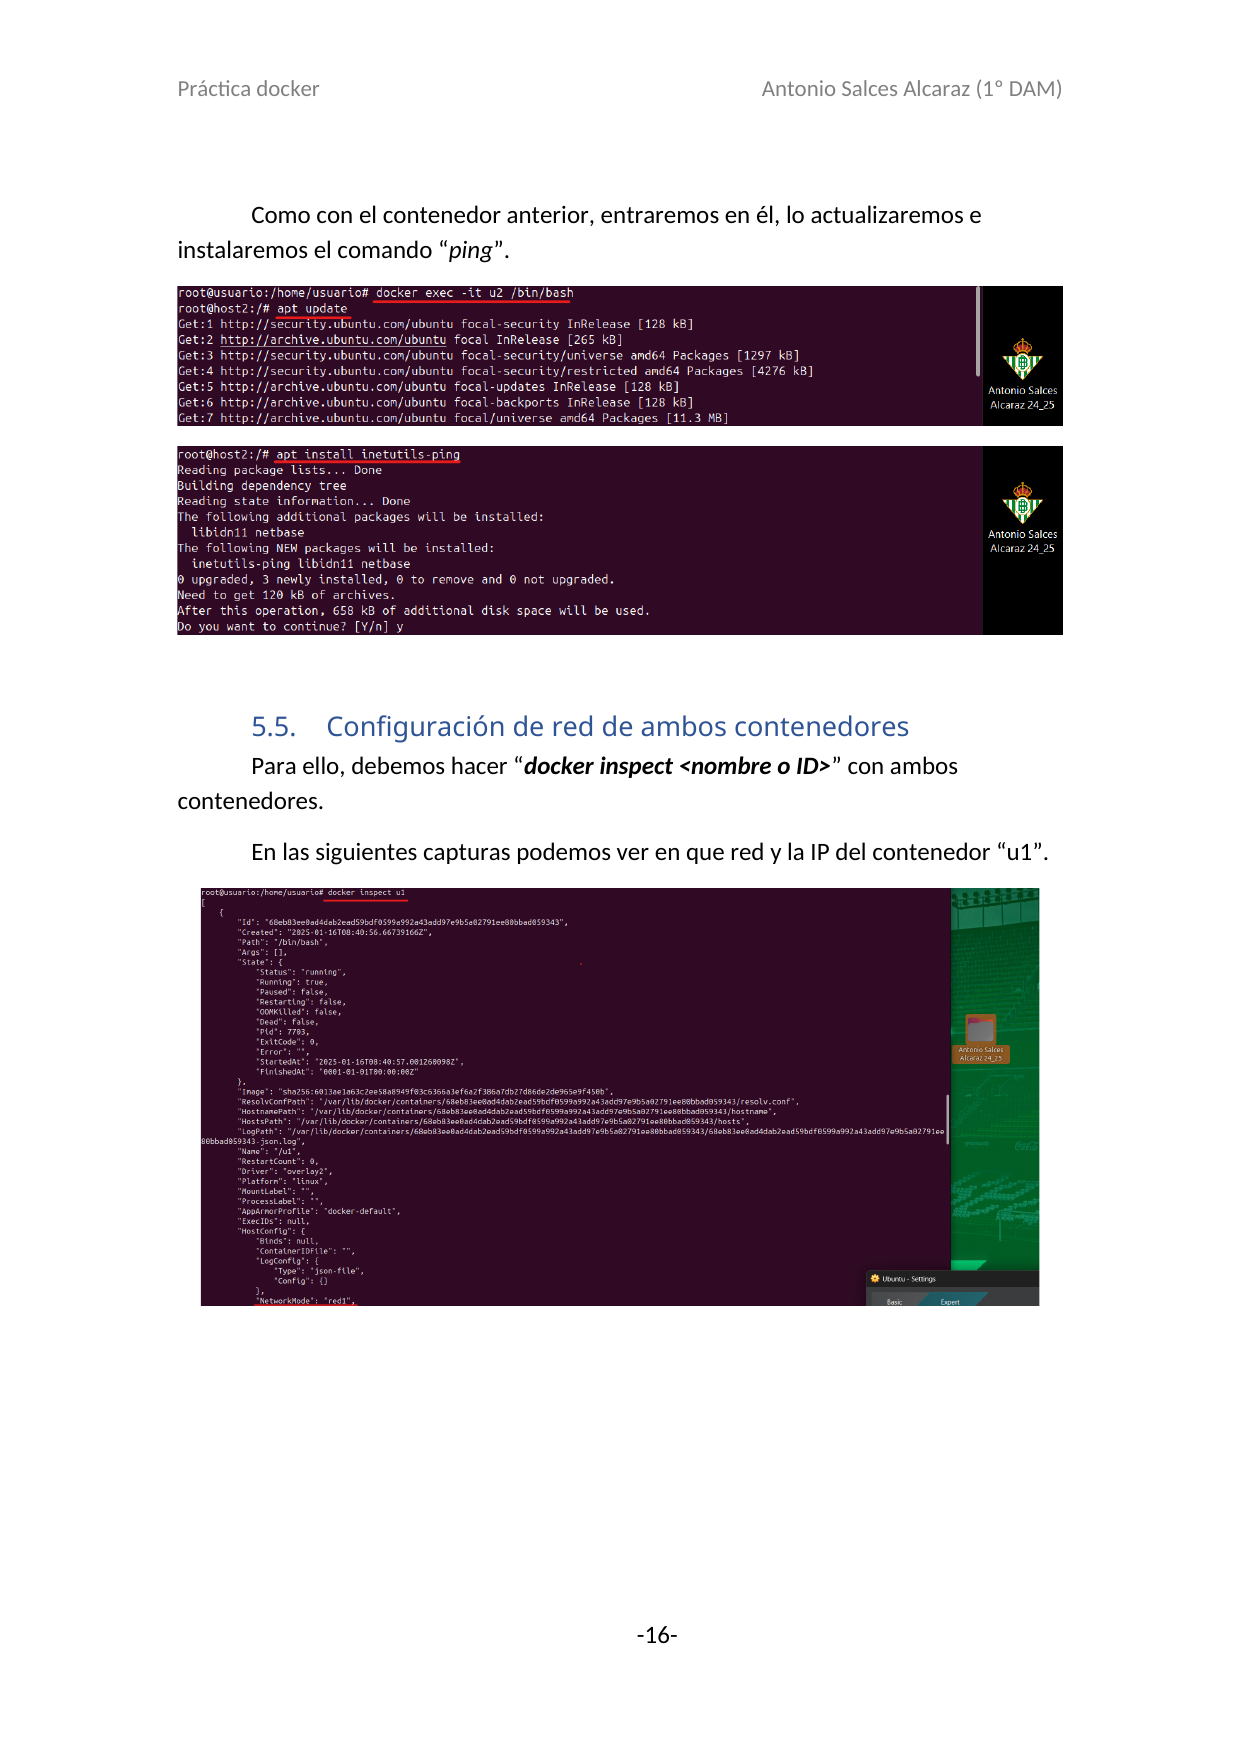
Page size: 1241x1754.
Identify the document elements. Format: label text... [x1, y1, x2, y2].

picture [177, 286, 1063, 426]
subtitle Configuración de red de ambos contenedores [251, 707, 1063, 744]
text Para ello, debemos hacer “docker inspect <nombre o ID>” con ambos contenedores. [177, 750, 1063, 815]
picture [177, 446, 1063, 635]
picture [200, 888, 1040, 1306]
text En las siguientes capturas podemos ver en que red y la IP del contenedor “u1”. [177, 836, 1063, 867]
text Como con el contenedor anterior, entraremos en él, lo actualizaremos e instalaremos el comando “ping”. [177, 199, 1063, 265]
